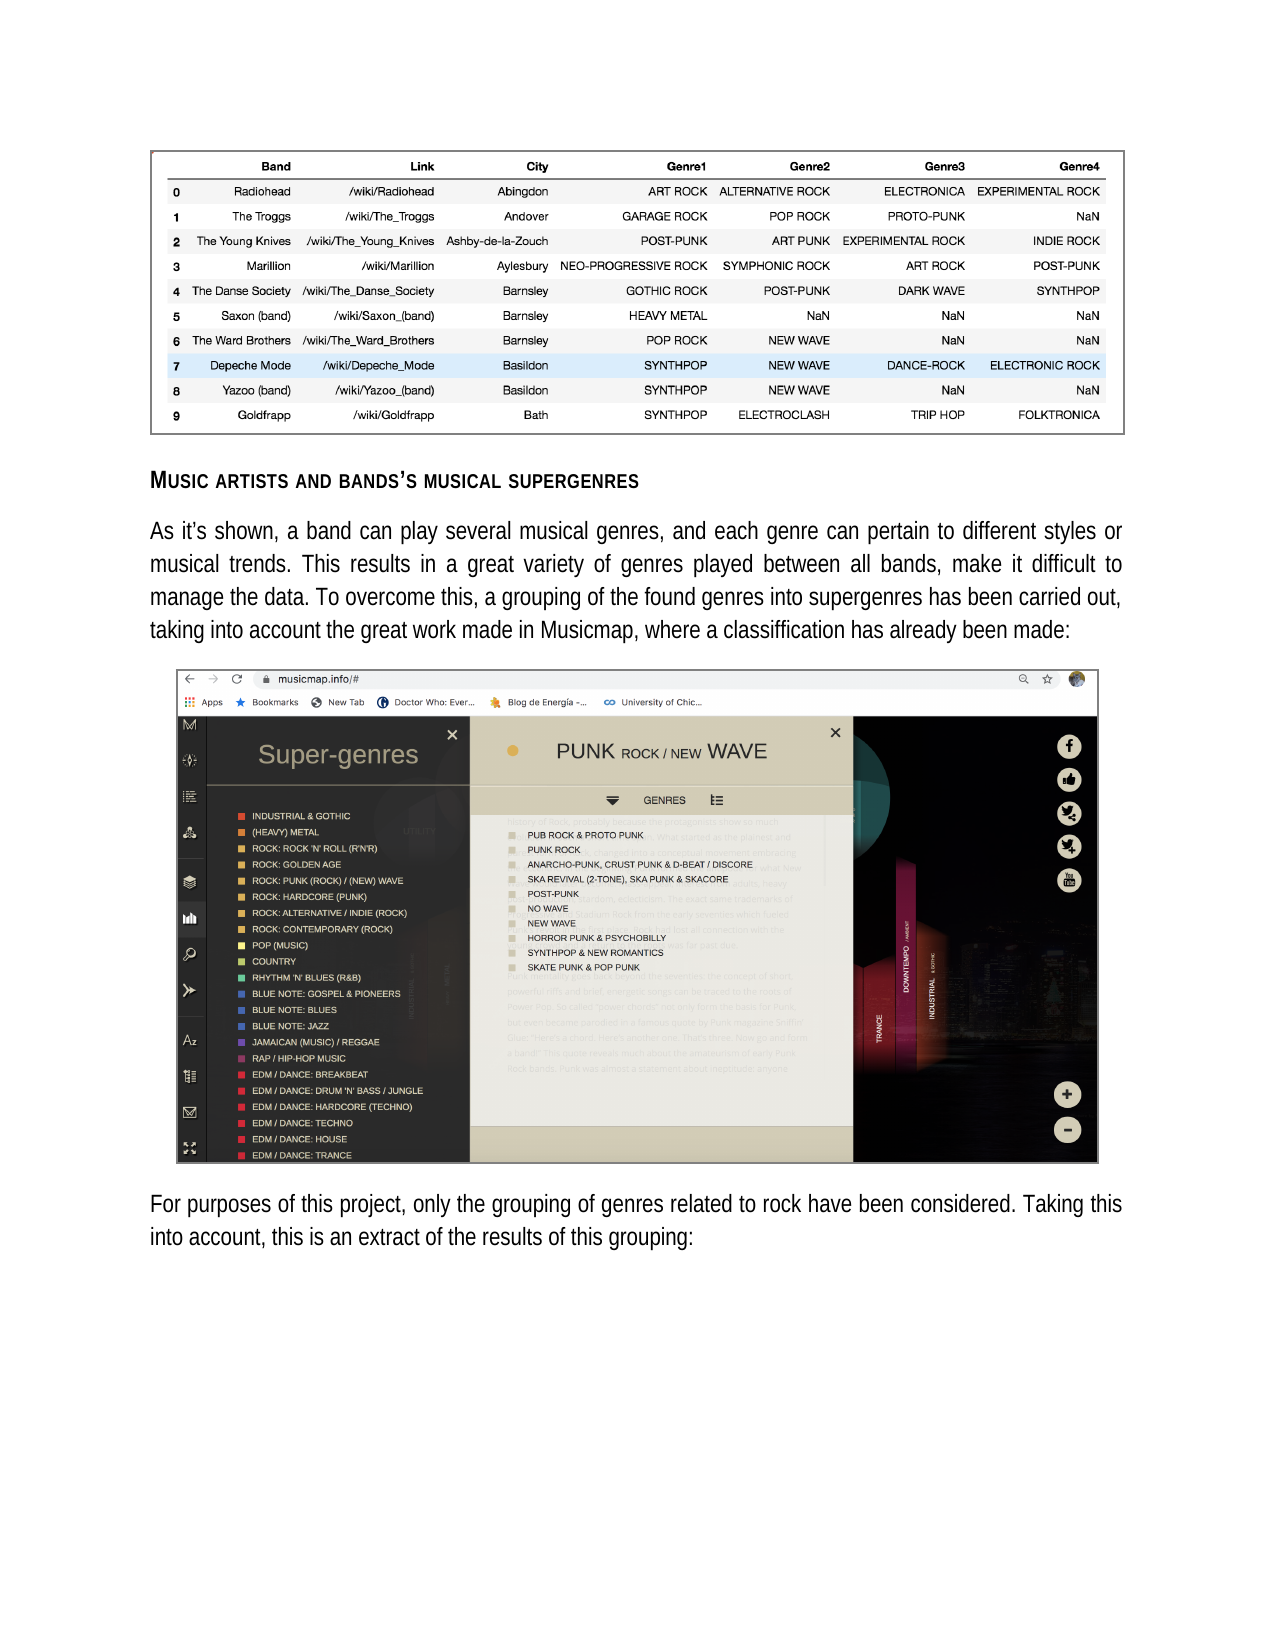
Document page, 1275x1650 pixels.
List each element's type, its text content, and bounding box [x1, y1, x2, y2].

picture [178, 671, 1097, 1162]
subtitle Music artists and bands’s musical supergenres [150, 465, 1125, 493]
text As it’s shown, a band can play several musical genres, and each genre can pertain to different styles or musical trends. This results in a great variety of genres played between all bands, make it difficult to manage the data. To overcome this, a grouping of the found genres into supergenres has been carried out, taking into account the great work made in Musicmap, where a classiffication has already been made: [150, 516, 1125, 644]
text For purposes of this project, only the grouping of genres related to rock have been considered. Taking this into account, this is an extract of the results of this grouping: [150, 1189, 1125, 1251]
picture [152, 152, 1123, 433]
